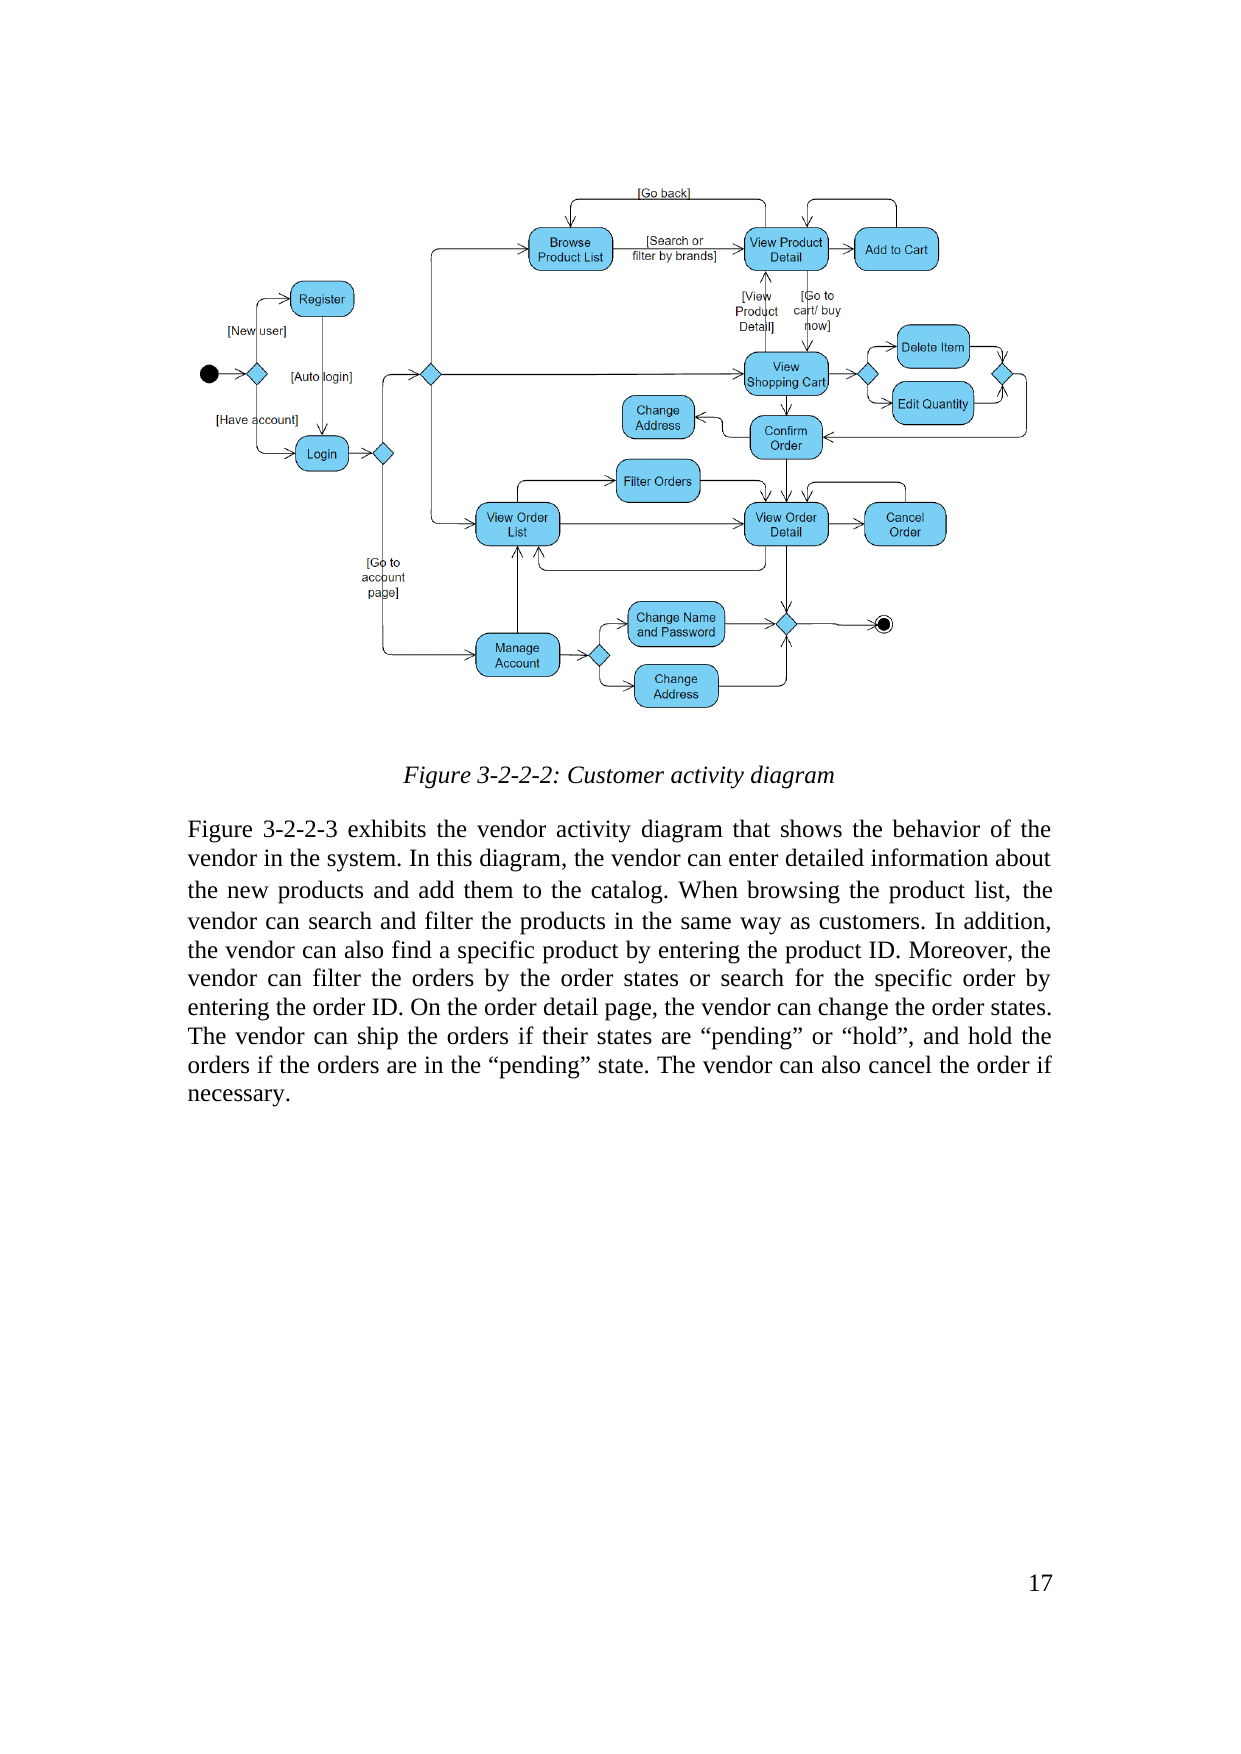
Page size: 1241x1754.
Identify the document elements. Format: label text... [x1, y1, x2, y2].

text Figure 3-2-2-2: Customer activity diagram [187, 761, 1053, 789]
text Figure 3-2-2-3 exhibits the vendor activity diagram that shows the behavior of the vendor in the system. In this diagram, the vendor can enter detailed information about the new products and add them to the catalog. When browsing the product list, the vendor can search and filter the products in the same way as customers. In addition, the vendor can also find a specific product by entering the product ID. Moreover, the vendor can filter the orders by the order states or search for the specific order by entering the order ID. On the order detail page, the vendor can change the order states. The vendor can ship the orders if their states are “pending” or “hold”, and hold the orders if the orders are in the “pending” state. The vendor can also cancel the order if necessary. [187, 814, 1053, 1107]
picture [187, 150, 1053, 736]
